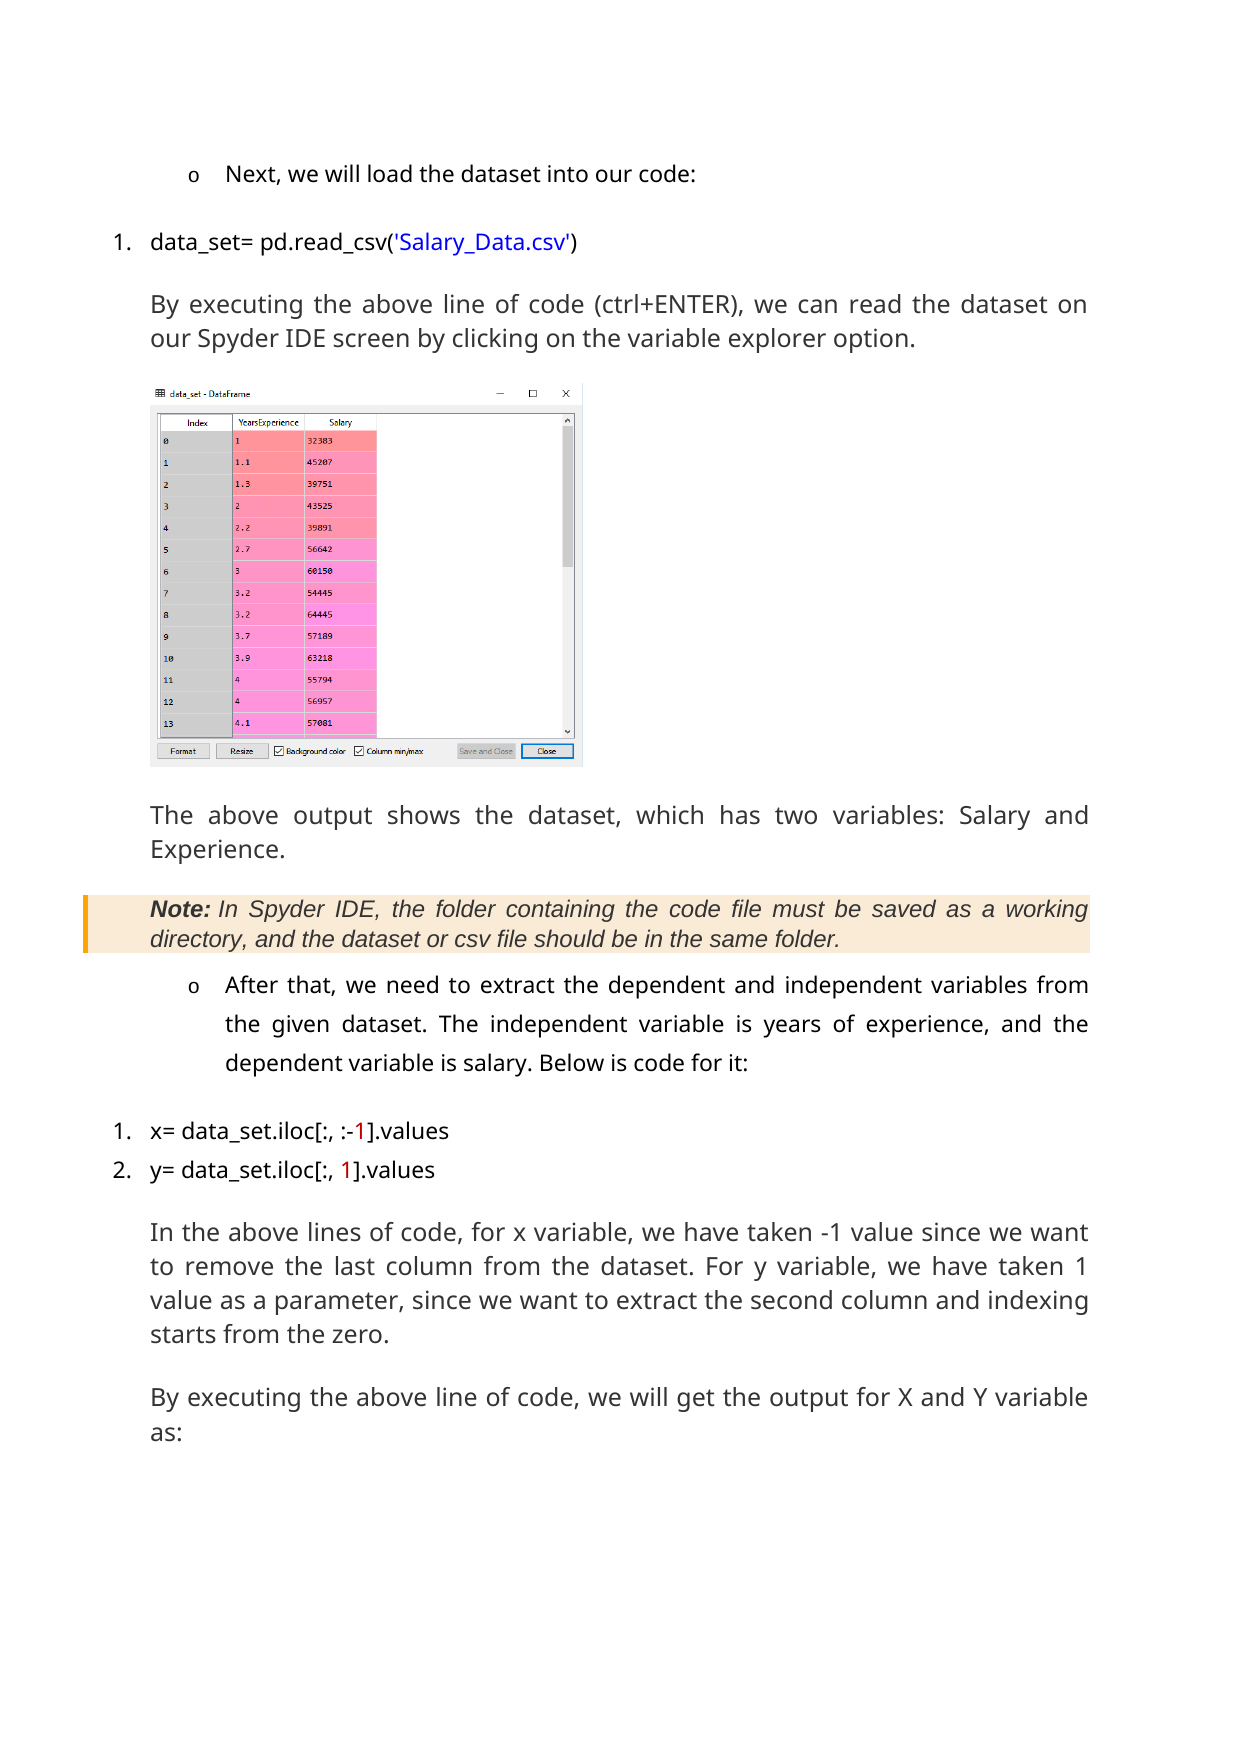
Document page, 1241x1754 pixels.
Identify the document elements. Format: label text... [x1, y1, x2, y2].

list x= data_set.iloc[:, :-1].values [112, 1107, 1090, 1146]
list After that, we need to extract the dependent and independent variables from the given dataset. The independent variable is years of experience, and the dependent variable is salary. Below is code for it: [187, 961, 1090, 1078]
text By executing the above line of code, we will get the output for X and Y variable as: [150, 1380, 1090, 1448]
list data_set= pd.read_csv('Salary_Data.csv') [112, 218, 1090, 257]
list y= data_set.iloc[:, 1].values [112, 1146, 1090, 1186]
subtitle Note: In Spyder IDE, the folder containing the code file must be saved as a working directory, and the dataset or csv file should be in the same folder. [88, 895, 1090, 953]
text In the above lines of code, for x variable, we have taken -1 value since we want to remove the last column from the dataset. For y variable, we have taken 1 value as a parameter, since we want to extract the second column and indexing starts from the zero. [150, 1215, 1090, 1351]
text By executing the above line of code (ctrl+ENTER), we can read the dataset on our Spyder IDE screen by clicking on the variable explorer option. [150, 286, 1090, 354]
list Next, we will load the dataset into our code: [187, 150, 1090, 189]
picture [150, 383, 583, 767]
text The above output shows the dataset, which has two variables: Salary and Experience. [150, 798, 1090, 866]
